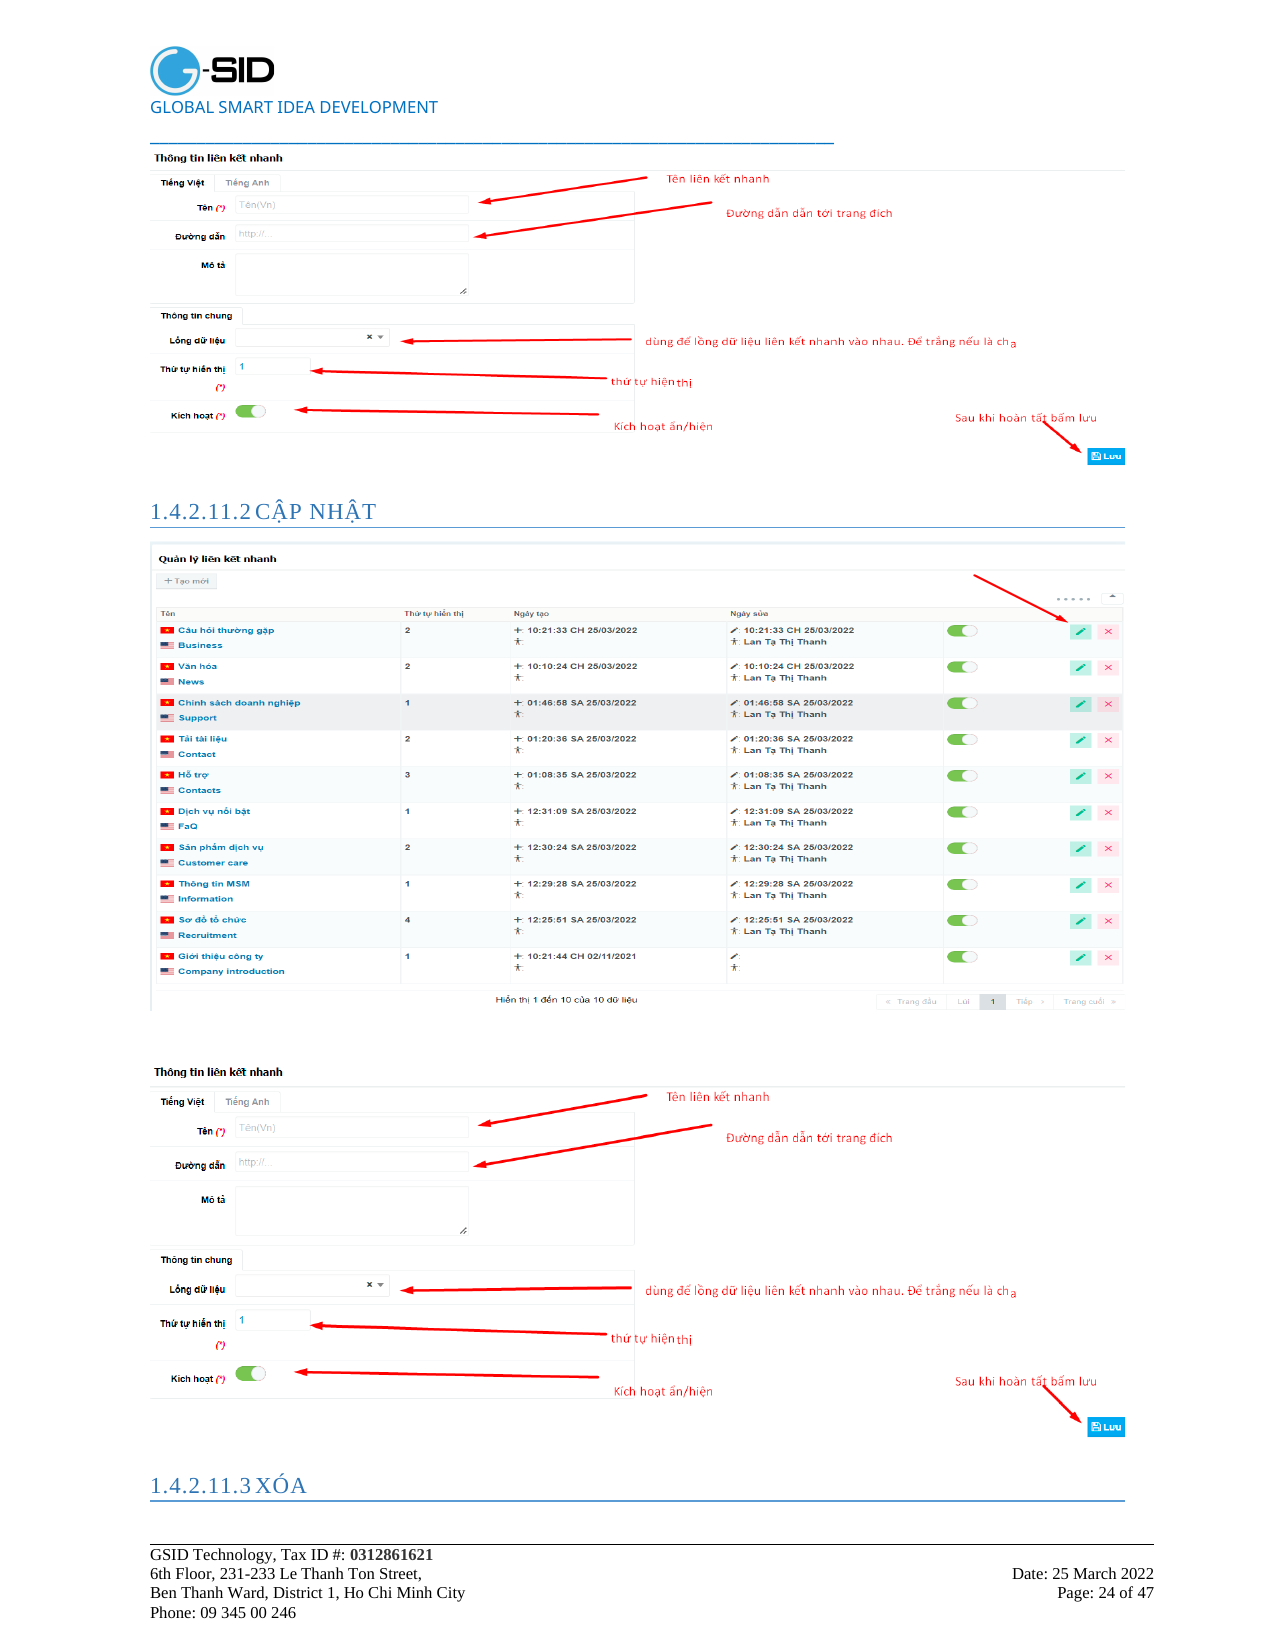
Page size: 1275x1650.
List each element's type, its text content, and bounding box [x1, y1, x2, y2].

subtitle Xóa [150, 1472, 1125, 1500]
picture [150, 46, 275, 96]
picture [150, 147, 1125, 468]
subtitle Cập nhật [150, 498, 1125, 527]
picture [150, 541, 1125, 1011]
picture [150, 1060, 1125, 1441]
